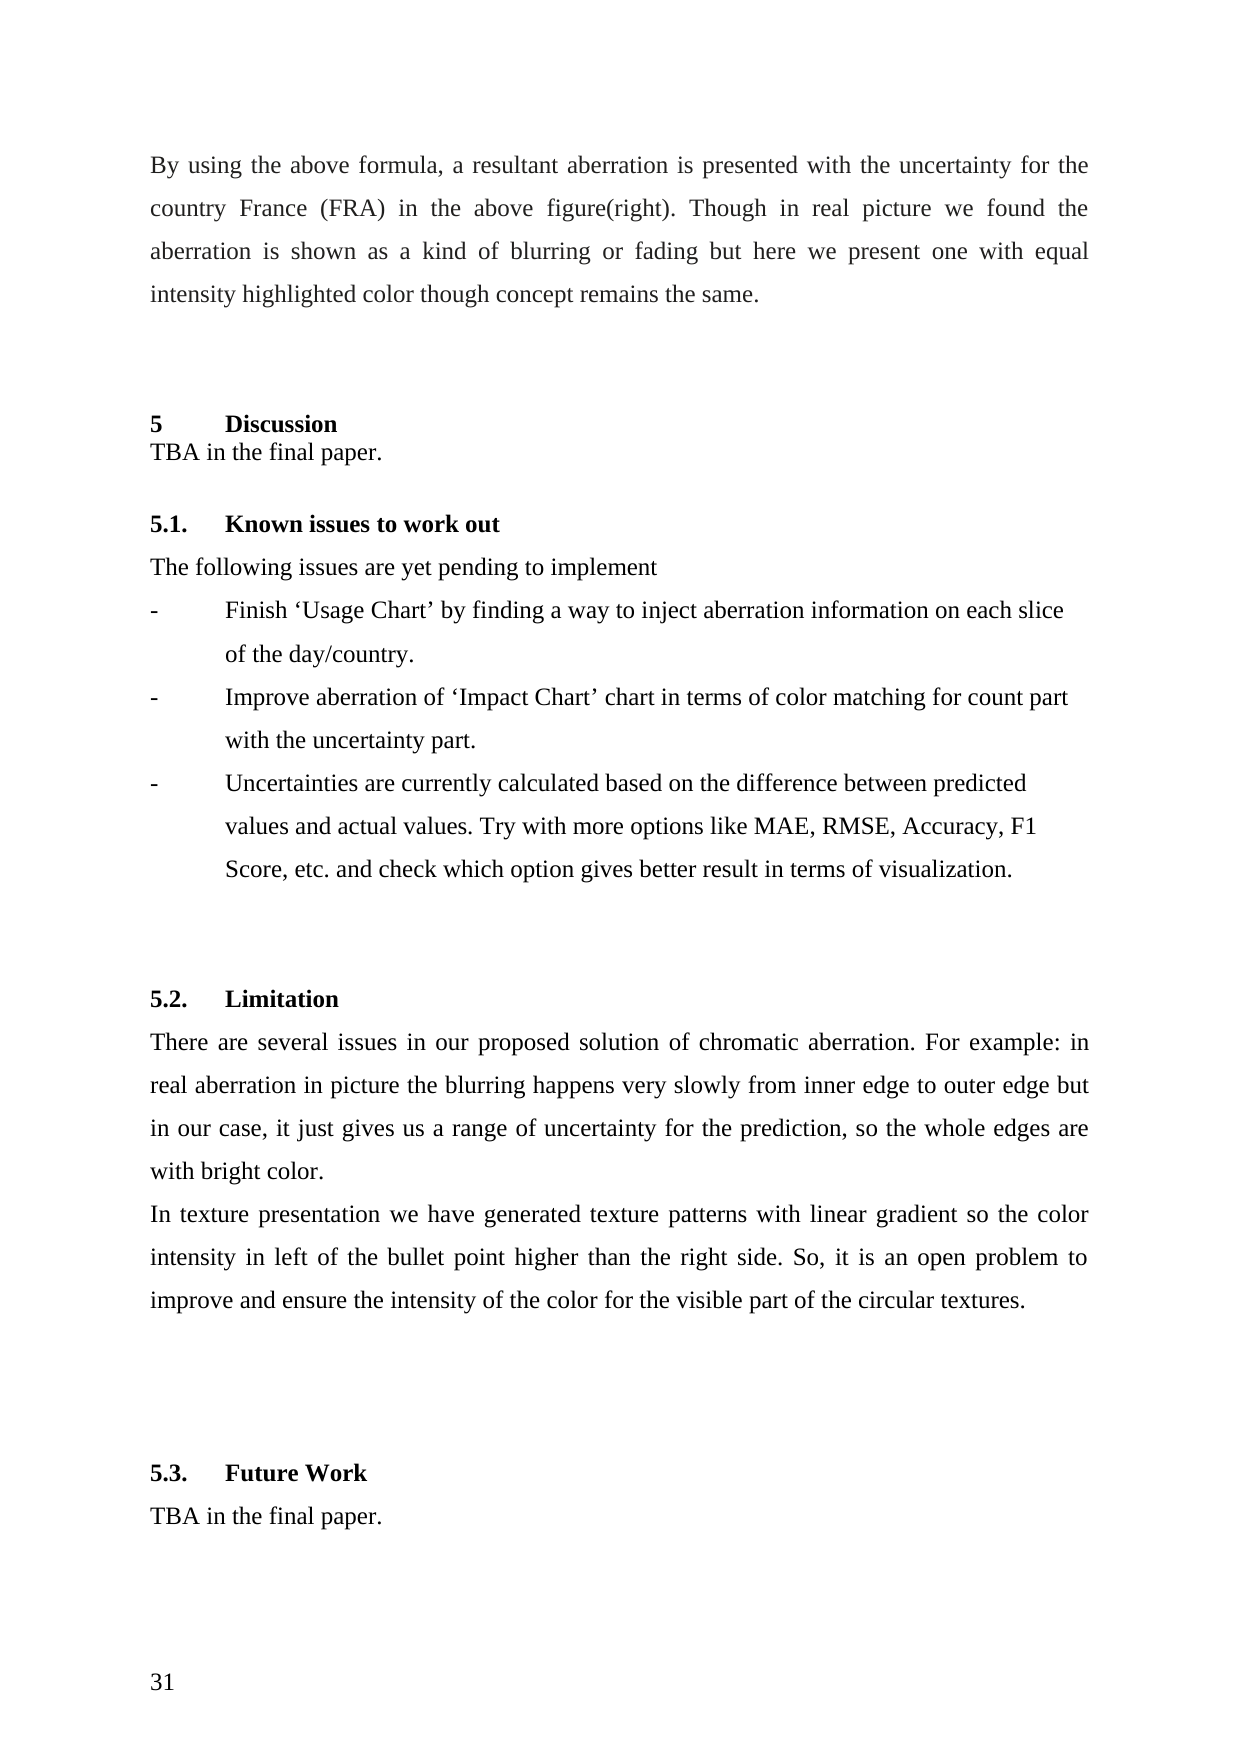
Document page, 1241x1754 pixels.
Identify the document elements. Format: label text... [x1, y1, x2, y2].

text 5.2. Limitation [150, 984, 1090, 1012]
text There are several issues in our proposed solution of chromatic aberration. For example: in real aberration in picture the blurring happens very slowly from inner edge to outer edge but in our case, it just gives us a range of uncertainty for the prediction, so the whole edges are with bright color. [150, 1027, 1090, 1185]
text The following issues are yet pending to implement [150, 552, 1090, 581]
text 5 Discussion TBA in the final paper. [150, 409, 1090, 466]
text TBA in the final paper. [150, 1501, 1090, 1530]
text - Uncertainties are currently calculated based on the difference between predicted values and actual values. Try with more options like MAE, RMSE, Accuracy, F1 Score, etc. and check which option gives better result in terms of visualization. [150, 768, 1090, 883]
text By using the above formula, a resultant aberration is presented with the uncertainty for the country France (FRA) in the above figure(right). Though in real picture we found the aberration is shown as a kind of blurring or fading but here we present one with equal intensity highlighted color though concept remains the same. [150, 150, 1090, 308]
text In texture presentation we have generated texture patterns with linear gradient so the color intensity in left of the bullet point higher than the right side. So, it is an open problem to improve and ensure the intensity of the color for the visible part of the circular textures. [150, 1199, 1090, 1314]
text 5.1. Known issues to work out [150, 509, 1090, 538]
text - Finish ‘Usage Chart’ by finding a way to inject aberration information on each slice of the day/country. [150, 596, 1090, 667]
text 5.3. Future Work [150, 1458, 1090, 1487]
text - Improve aberration of ‘Impact Chart’ chart in terms of color matching for count part with the uncertainty part. [150, 682, 1090, 754]
